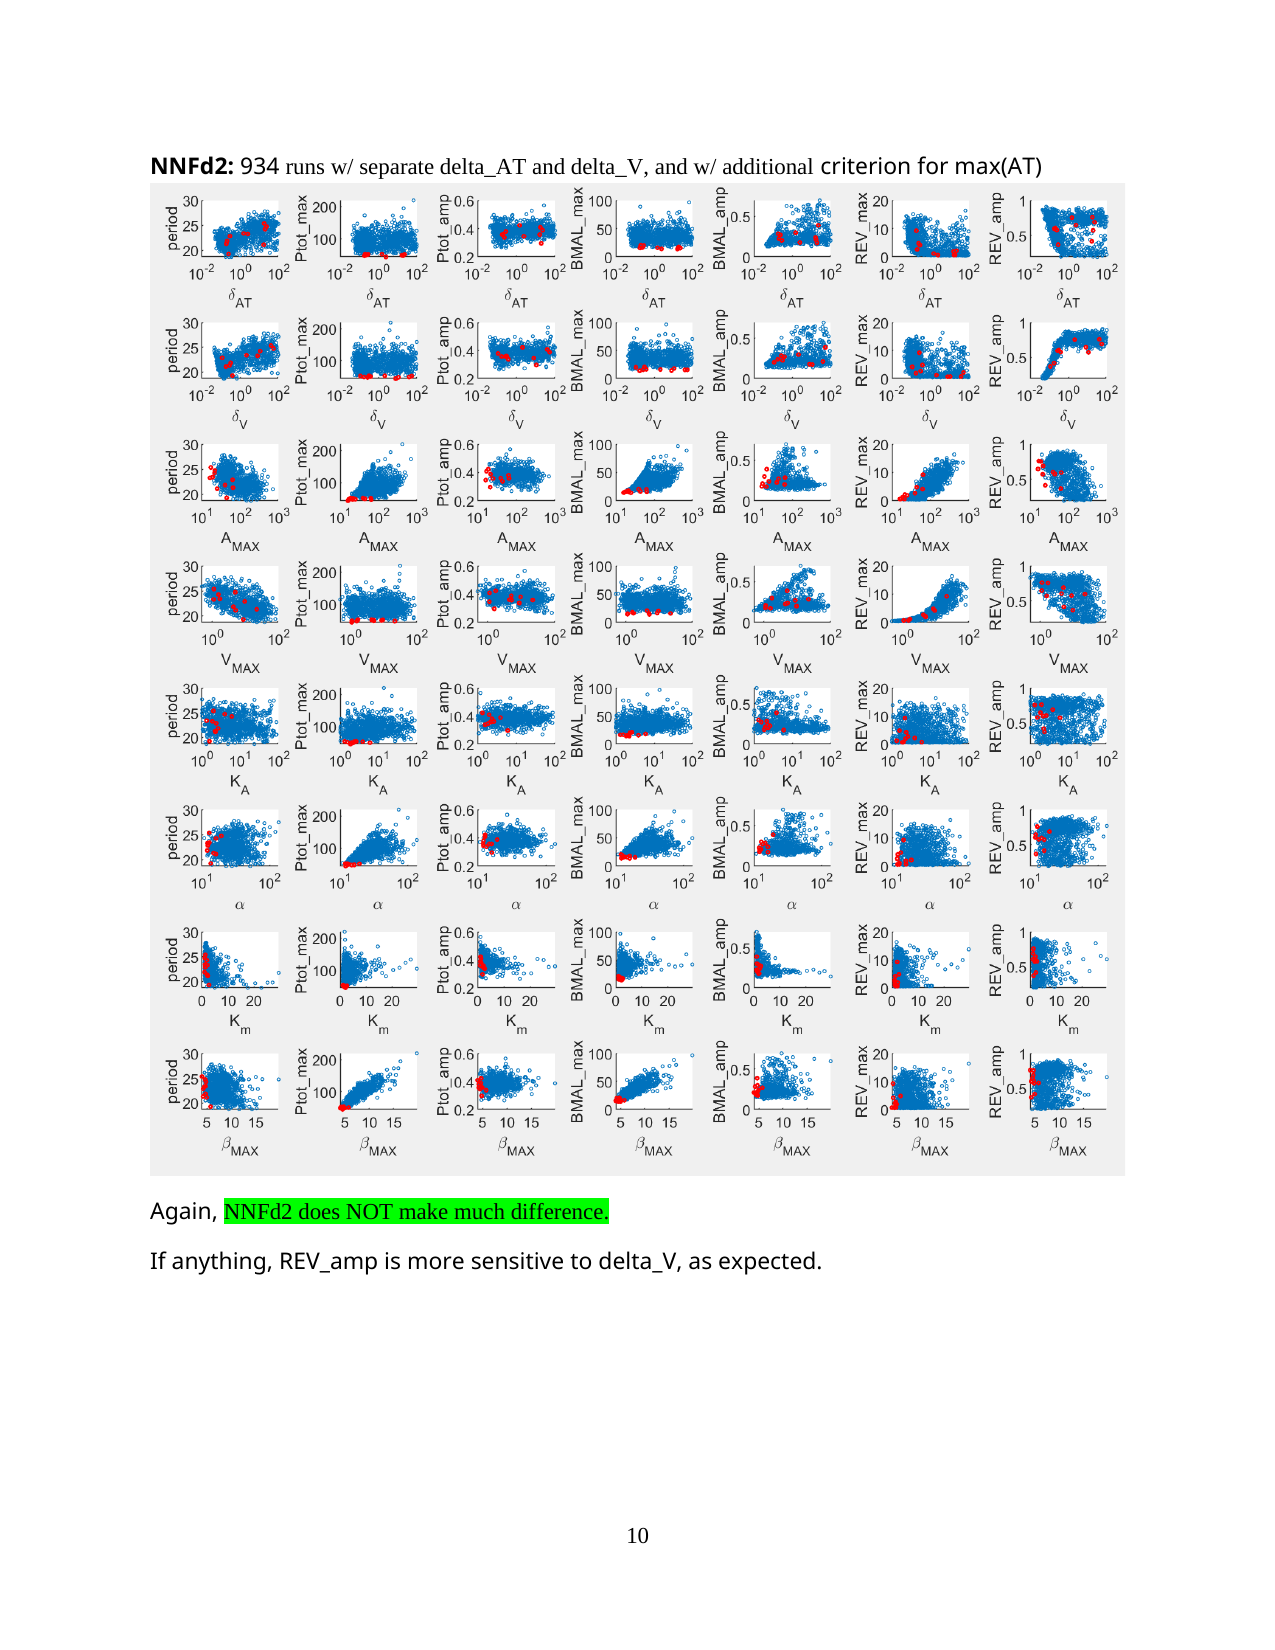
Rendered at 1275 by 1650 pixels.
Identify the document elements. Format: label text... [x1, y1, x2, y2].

text If anything, REV_amp is more sensitive to delta_V, as expected. [150, 1245, 1125, 1276]
text Again, NNFd2 does NOT make much difference. [150, 1195, 1125, 1226]
picture [150, 183, 1125, 1176]
text NNFd2: 934 runs w/ separate delta_AT and delta_V, and w/ additional criterion for max(AT) [150, 150, 1125, 183]
